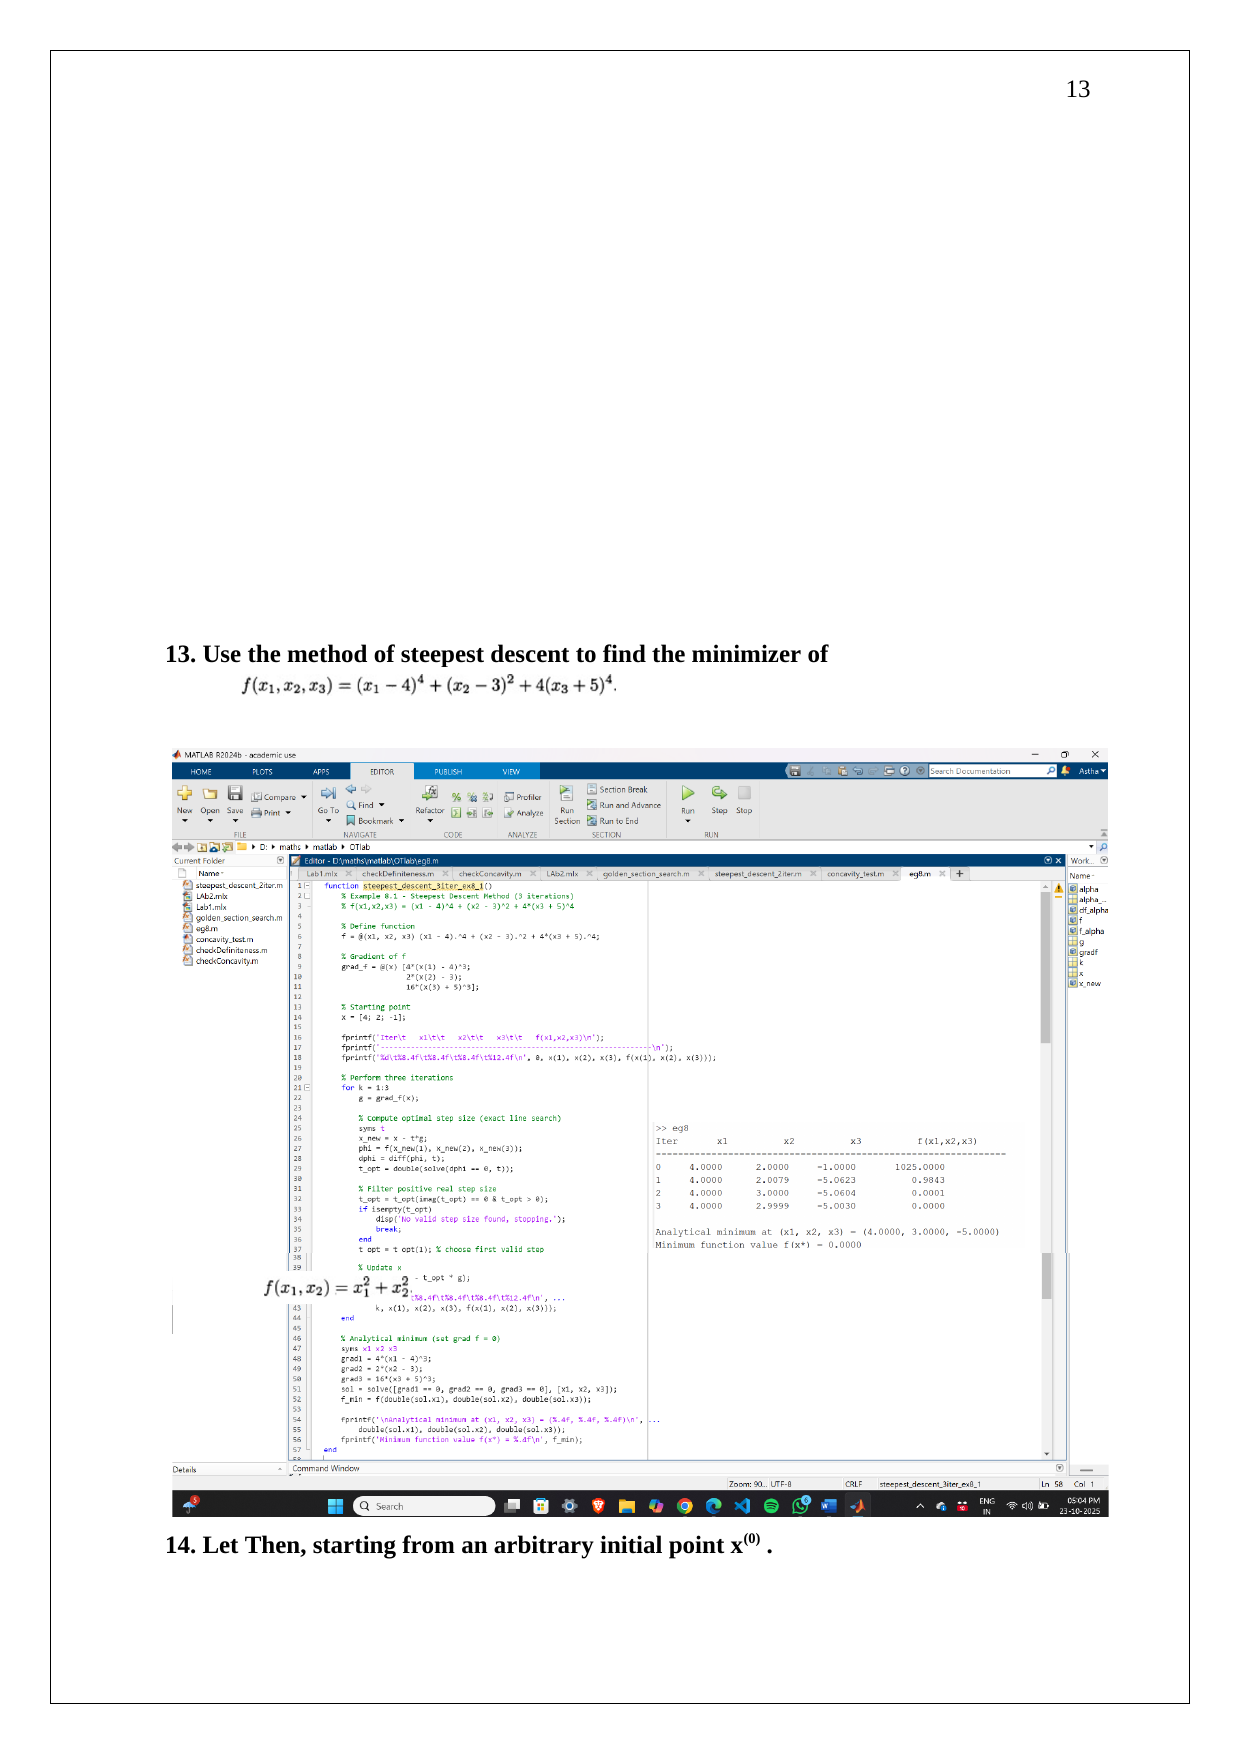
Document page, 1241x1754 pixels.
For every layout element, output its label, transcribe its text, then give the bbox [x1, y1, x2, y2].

list Use the method of steepest descent to find the minimizer of [165, 639, 1090, 667]
list Let Then, starting from an arbitrary initial point x(0) . [165, 1271, 1090, 1559]
picture [170, 748, 1108, 1516]
picture [225, 667, 616, 699]
